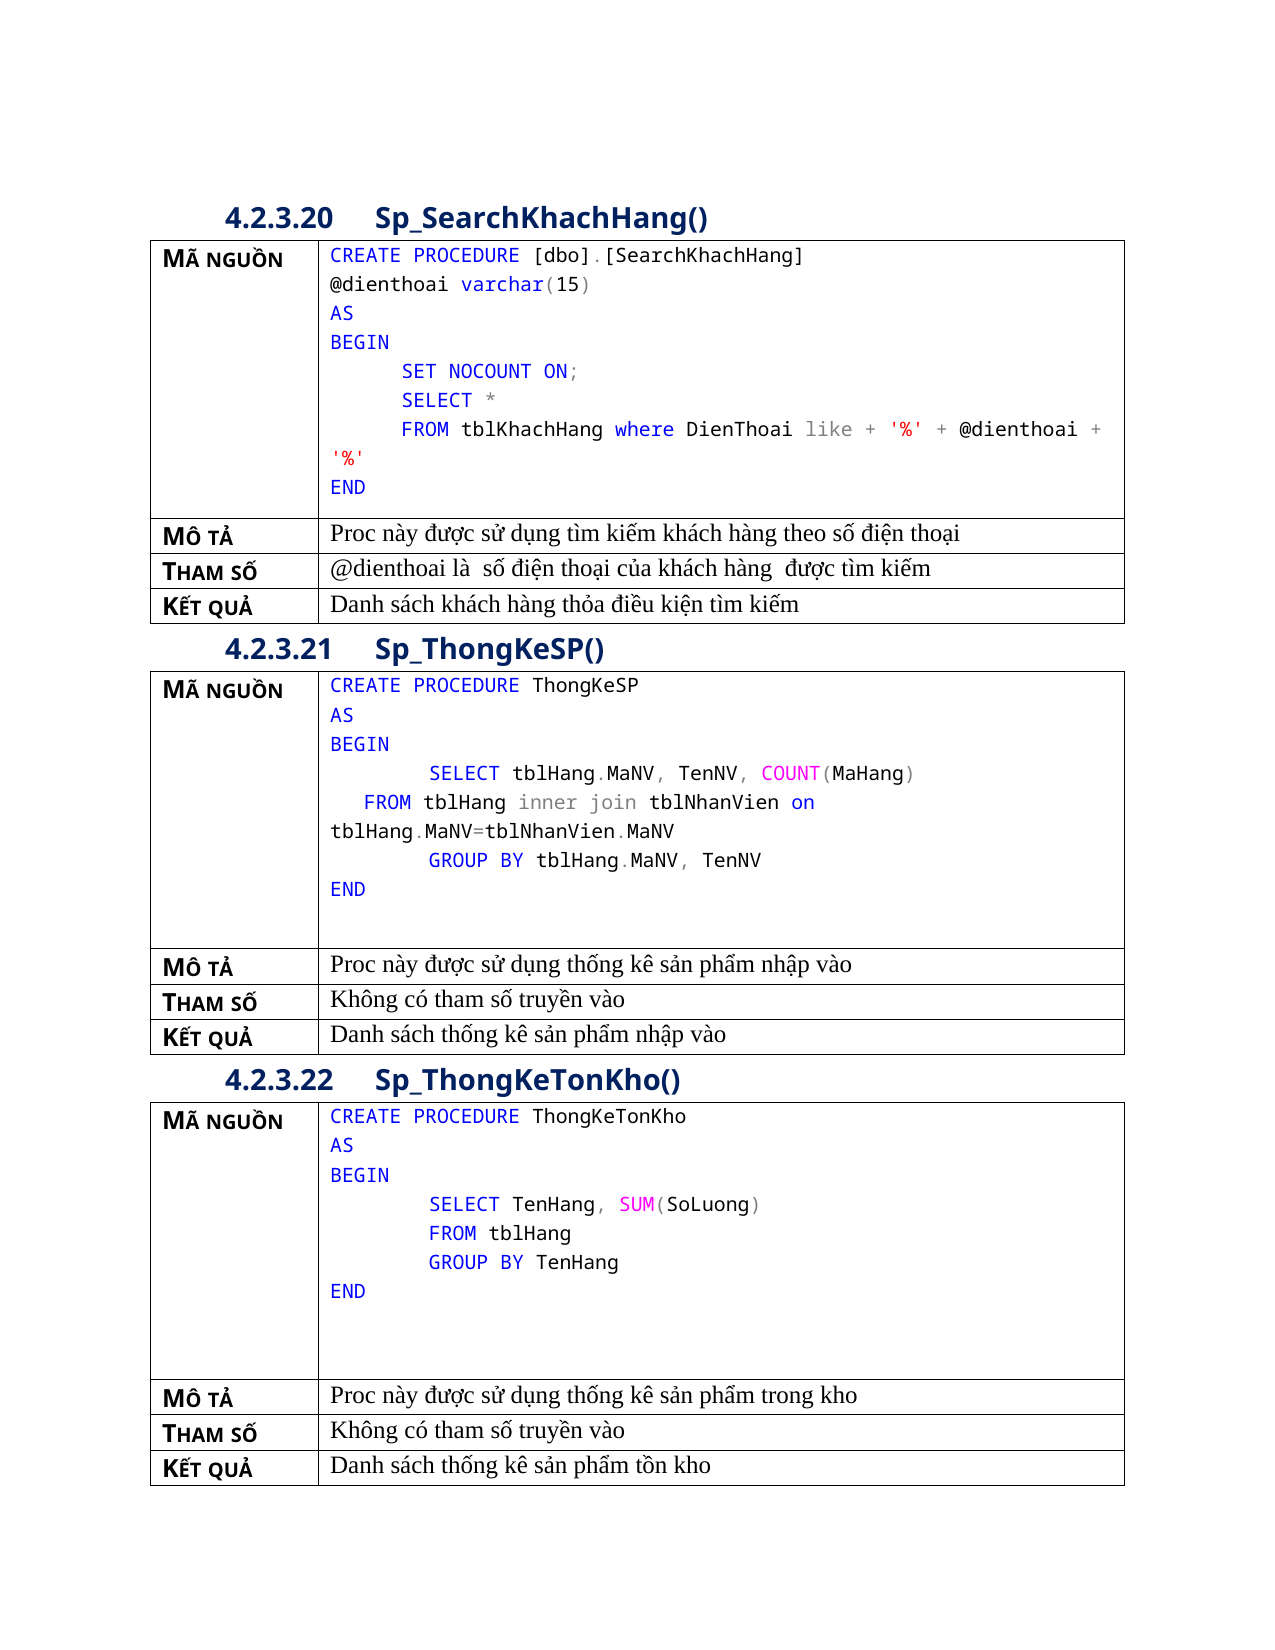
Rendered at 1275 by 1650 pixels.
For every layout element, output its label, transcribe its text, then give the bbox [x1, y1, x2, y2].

table_cell Kết quả [151, 1020, 318, 1054]
table_cell Mô tả [151, 519, 318, 552]
table_header Mã nguồn [151, 1103, 318, 1379]
table_cell Proc này được sử dụng thống kê sản phẩm trong kho [319, 1380, 1124, 1414]
table_cell Proc này được sử dụng thống kê sản phẩm nhập vào [319, 949, 1124, 983]
table_cell Kết quả [151, 589, 318, 623]
table_cell Mô tả [151, 949, 318, 983]
table_header CREATE PROCEDURE ThongKeTonKho AS BEGIN SELECT TenHang, SUM(SoLuong) FROM tblHang GROUP BY TenHang END [319, 1103, 1124, 1379]
table_header CREATE PROCEDURE [dbo].[SearchKhachHang] @dienthoai varchar(15) AS BEGIN SET NOCOUNT ON; SELECT * FROM tblKhachHang where DienThoai like + '%' + @dienthoai + '%' END [319, 241, 1124, 517]
table_cell Không có tham số truyền vào [319, 985, 1124, 1018]
subtitle Sp_ThongKeTonKho() [225, 1059, 1125, 1098]
table_cell Không có tham số truyền vào [319, 1415, 1124, 1449]
subtitle Sp_SearchKhachHang() [225, 197, 1125, 237]
table_cell Danh sách thống kê sản phẩm nhập vào [319, 1020, 1124, 1054]
table_cell Mô tả [151, 1380, 318, 1414]
table_cell Tham số [151, 985, 318, 1018]
table_header Mã nguồn [151, 672, 318, 948]
table_cell Danh sách thống kê sản phẩm tồn kho [319, 1451, 1124, 1484]
table_header CREATE PROCEDURE ThongKeSP AS BEGIN SELECT tblHang.MaNV, TenNV, COUNT(MaHang) FROM tblHang inner join tblNhanVien on tblHang.MaNV=tblNhanVien.MaNV GROUP BY tblHang.MaNV, TenNV END [319, 672, 1124, 948]
table_cell Tham số [151, 1415, 318, 1449]
table_cell Danh sách khách hàng thỏa điều kiện tìm kiếm [319, 589, 1124, 623]
table_cell Tham số [151, 554, 318, 588]
table_cell Kết quả [151, 1451, 318, 1484]
table_header Mã nguồn [151, 241, 318, 517]
table_cell Proc này được sử dụng tìm kiếm khách hàng theo số điện thoại [319, 519, 1124, 552]
subtitle Sp_ThongKeSP() [225, 628, 1125, 668]
table_cell @dienthoai là số điện thoại của khách hàng được tìm kiếm [319, 554, 1124, 588]
